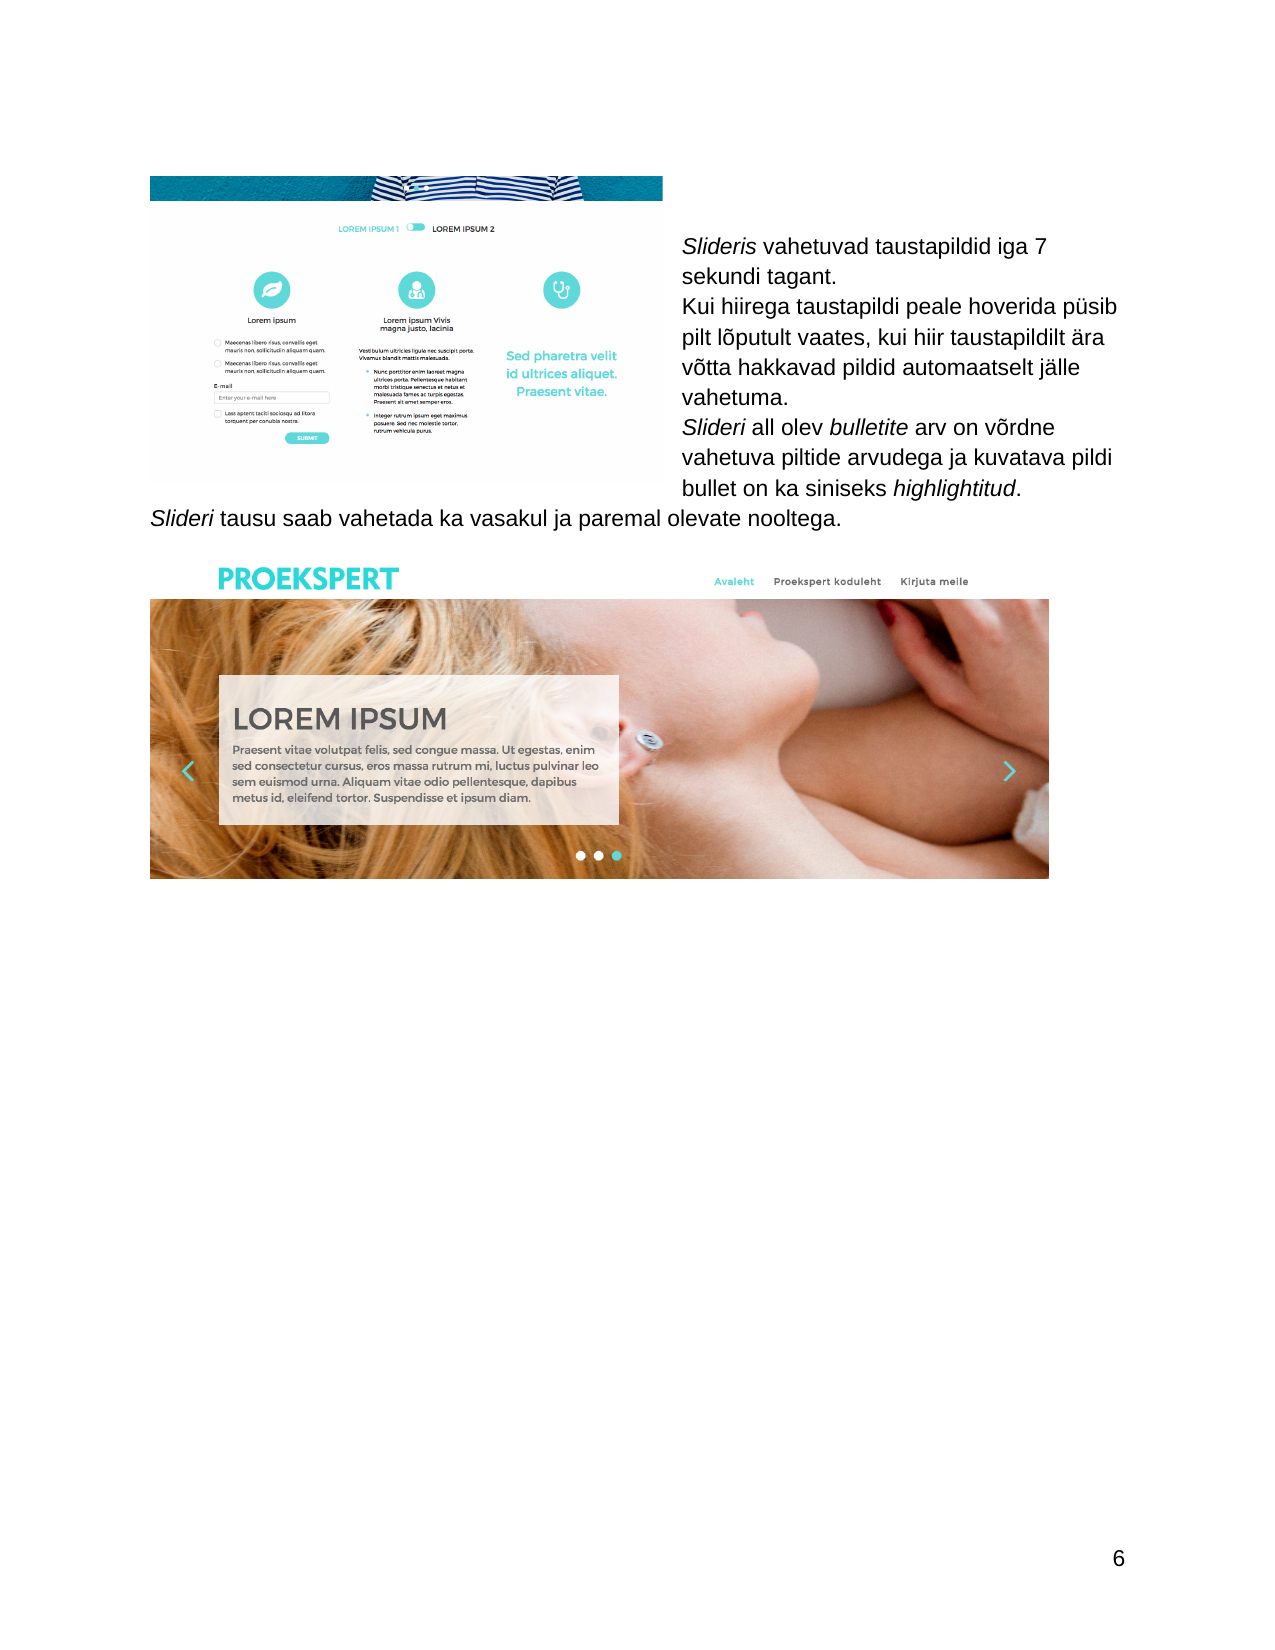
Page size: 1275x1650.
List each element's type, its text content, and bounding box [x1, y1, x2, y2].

text Kui hiirega taustapildi peale hoverida püsib pilt lõputult vaates, kui hiir taustapildilt ära võtta hakkavad pildid automaatselt jälle vahetuma. [663, 293, 1125, 410]
text Slideri all olev bulletite arv on võrdne vahetuva piltide arvudega ja kuvatava pildi bullet on ka siniseks highlightitud. [150, 414, 1125, 501]
picture [150, 176, 663, 484]
text Slideris vahetuvad taustapildid iga 7 sekundi tagant. [150, 150, 1125, 289]
picture [150, 561, 1049, 905]
text Slideri tausu saab vahetada ka vasakul ja paremal olevate nooltega. [150, 505, 1125, 531]
